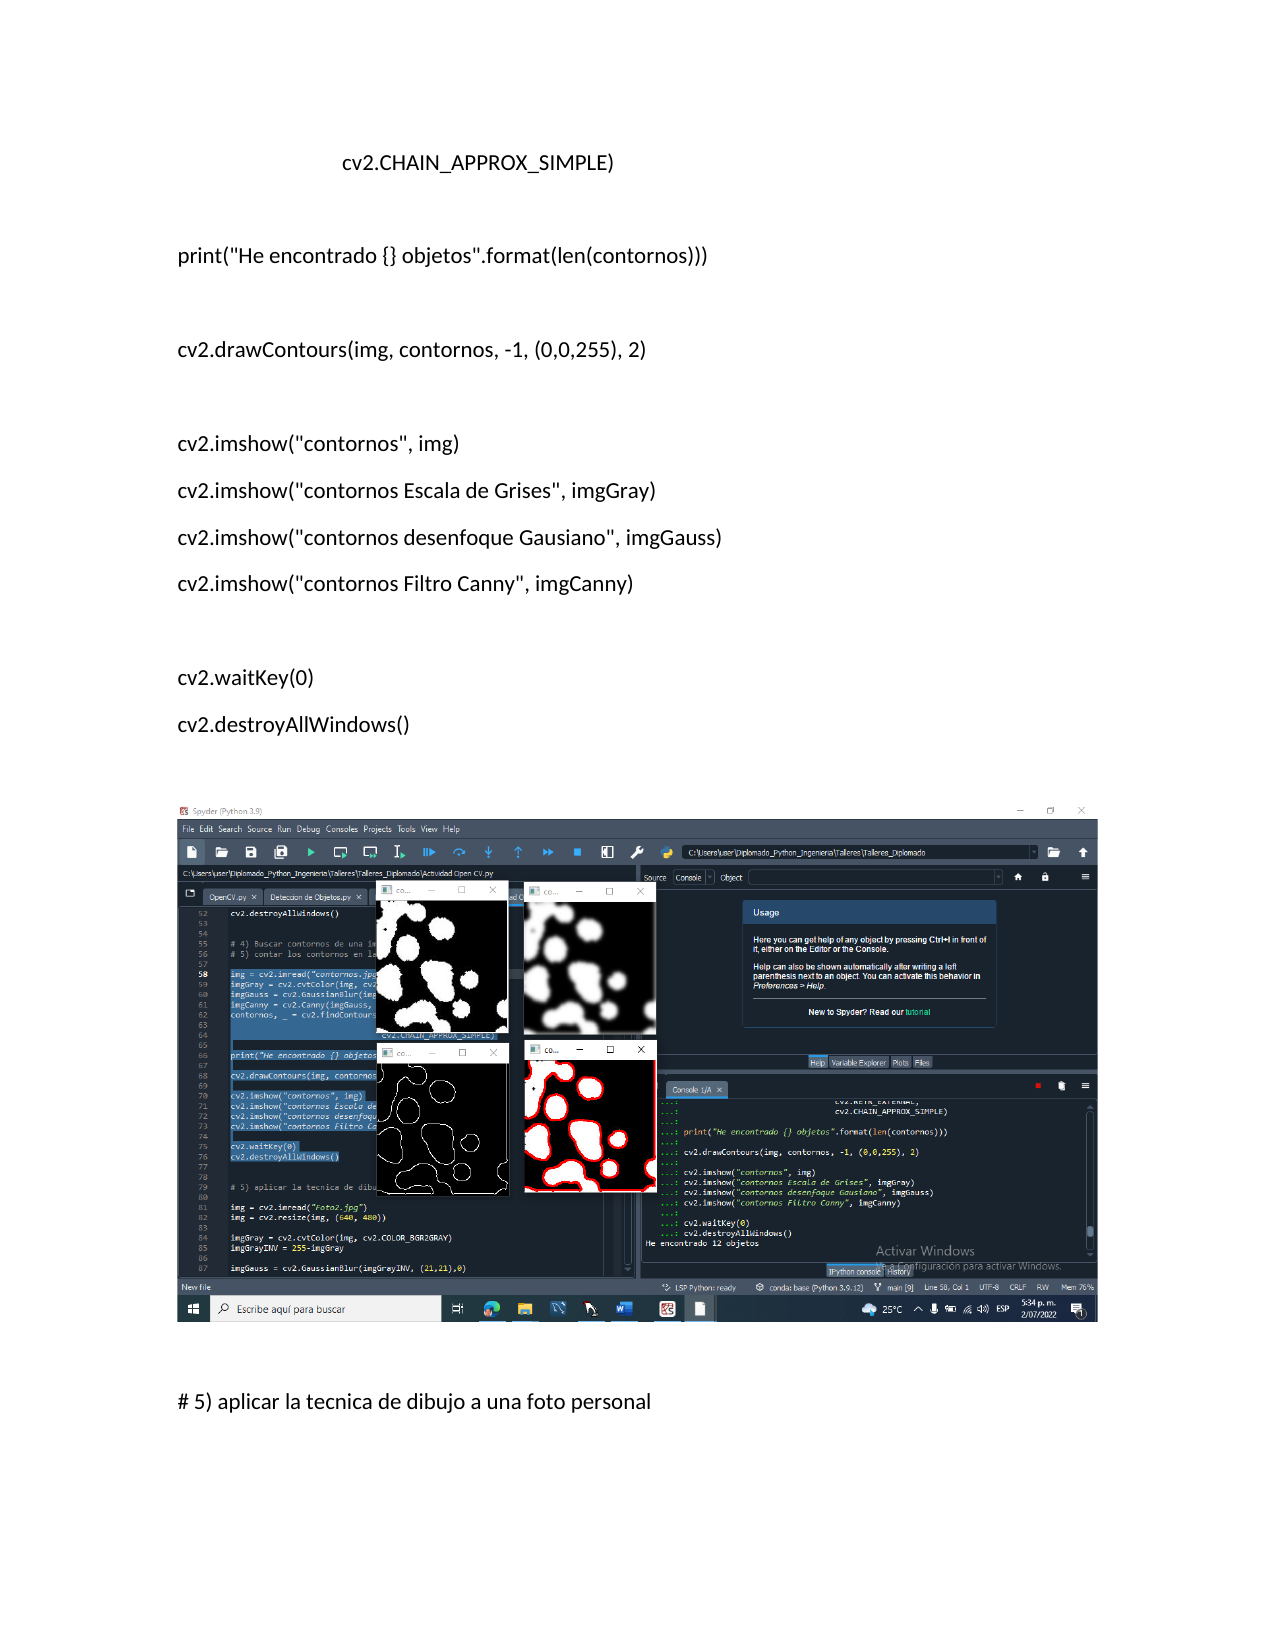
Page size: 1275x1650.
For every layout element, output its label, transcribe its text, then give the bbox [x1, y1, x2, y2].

text cv2.imshow("contornos", img) [177, 429, 1098, 457]
text cv2.imshow("contornos desenfoque Gausiano", imgGauss) [177, 523, 1098, 551]
text cv2.drawContours(img, contornos, -1, (0,0,255), 2) [177, 335, 1098, 363]
text cv2.imshow("contornos Escala de Grises", imgGray) [177, 476, 1098, 504]
text print("He encontrado {} objetos".format(len(contornos))) [177, 241, 1098, 269]
text cv2.imshow("contornos Filtro Canny", imgCanny) [177, 569, 1098, 597]
text cv2.CHAIN_APPROX_SIMPLE) [177, 148, 1098, 176]
text # 5) aplicar la tecnica de dibujo a una foto personal [177, 1387, 1098, 1415]
text cv2.destroyAllWindows() [177, 710, 1098, 738]
picture [177, 803, 1098, 1322]
text cv2.waitKey(0) [177, 663, 1098, 691]
